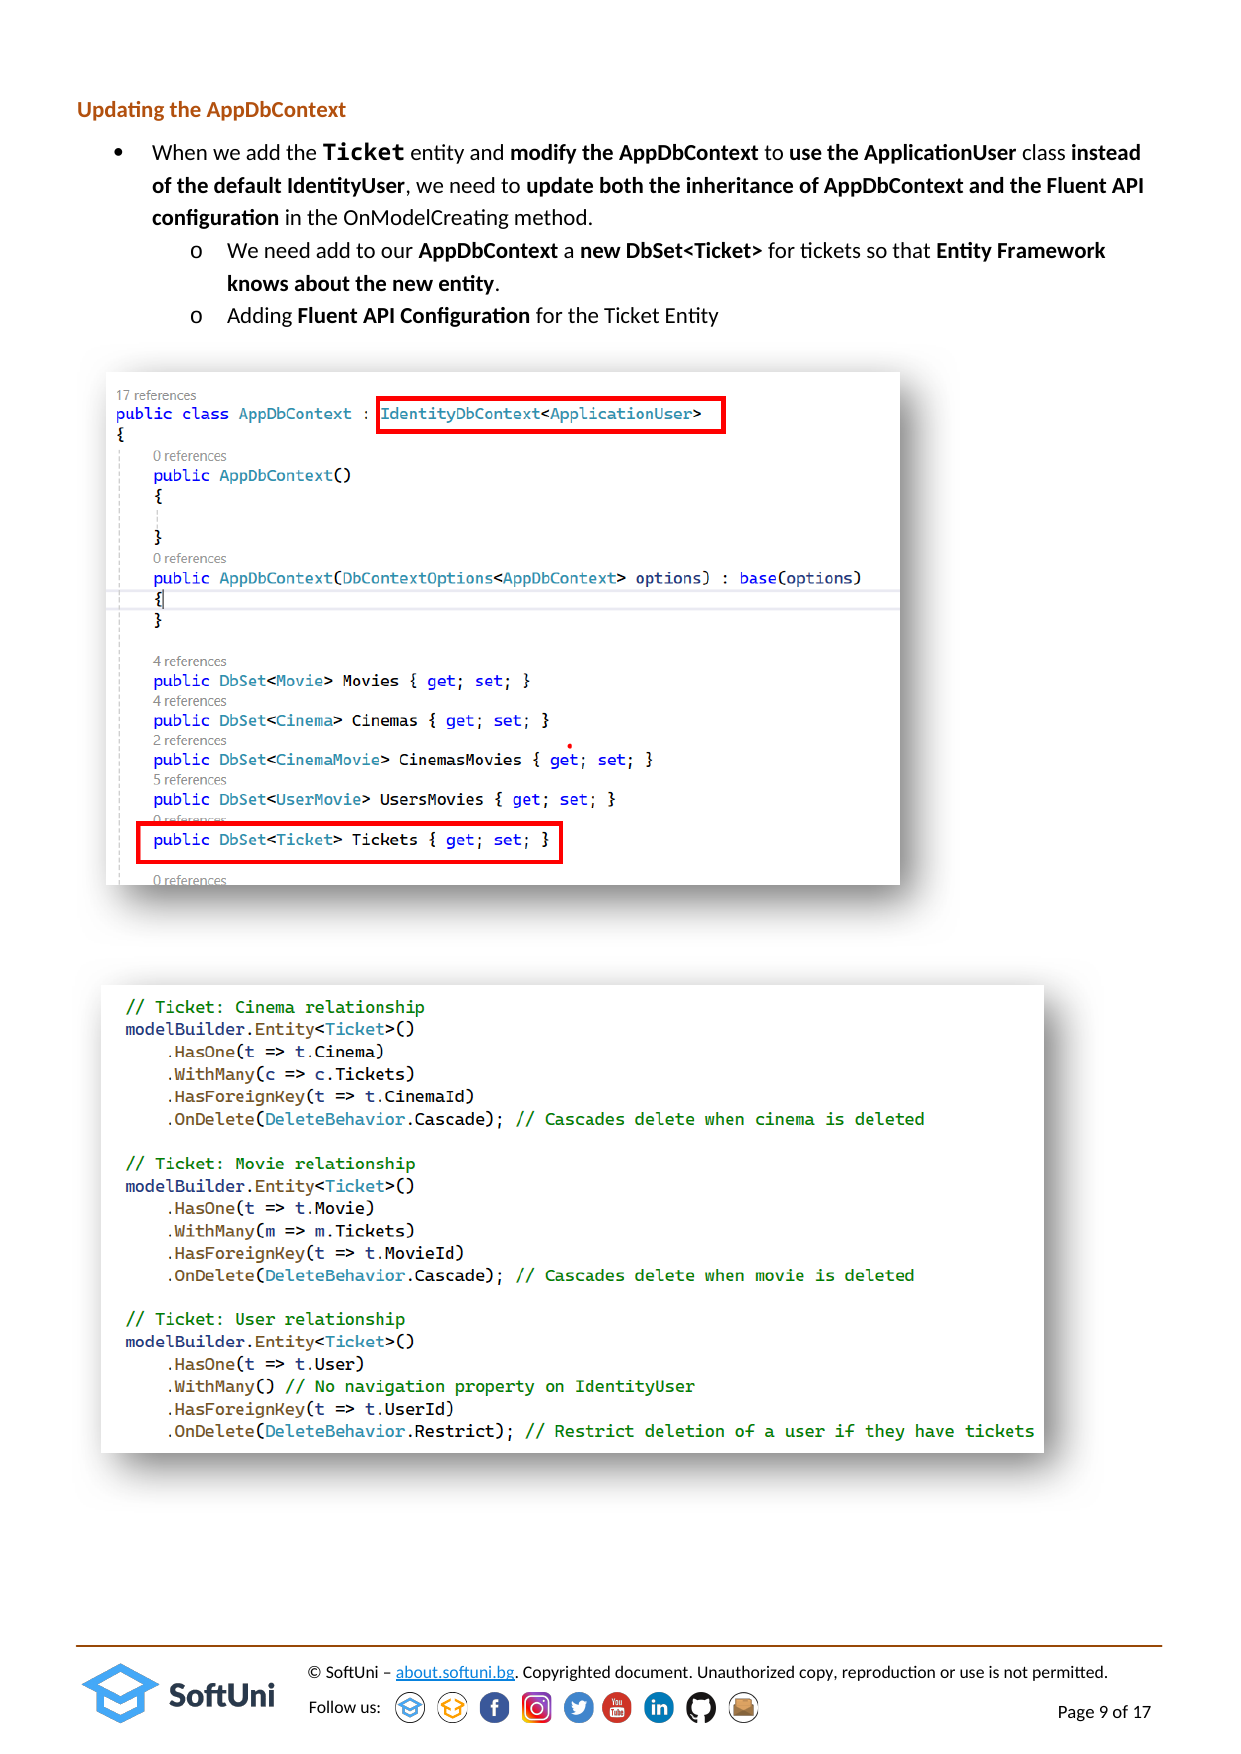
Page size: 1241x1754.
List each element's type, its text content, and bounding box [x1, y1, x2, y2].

picture [644, 1692, 653, 1701]
picture [437, 1692, 468, 1723]
picture [75, 1658, 281, 1729]
picture [395, 1692, 425, 1723]
picture [106, 372, 900, 885]
picture [602, 1692, 632, 1723]
picture [644, 1714, 653, 1723]
picture [522, 1692, 552, 1723]
picture [686, 1692, 716, 1723]
picture [665, 1692, 674, 1701]
picture [665, 1714, 674, 1723]
picture [564, 1692, 594, 1723]
picture [101, 985, 1044, 1453]
list Adding Fluent API Configuration for the Ticket Entity [189, 301, 1163, 330]
list When we add the Ticket entity and modify the AppDbContext to use the ApplicationUser class instead of the default IdentityUser, we need to update both the inheritance of AppDbContext and the Fluent API configuration in the OnModelCreating method. [114, 136, 1163, 232]
list We need add to our AppDbContext a new DbSet<Ticket> for tickets so that Entity Framework knows about the new entity. [189, 236, 1163, 297]
subtitle Updating the AppDbContext [77, 95, 1163, 123]
picture [728, 1692, 759, 1723]
picture [658, 1705, 667, 1714]
picture [479, 1692, 510, 1723]
